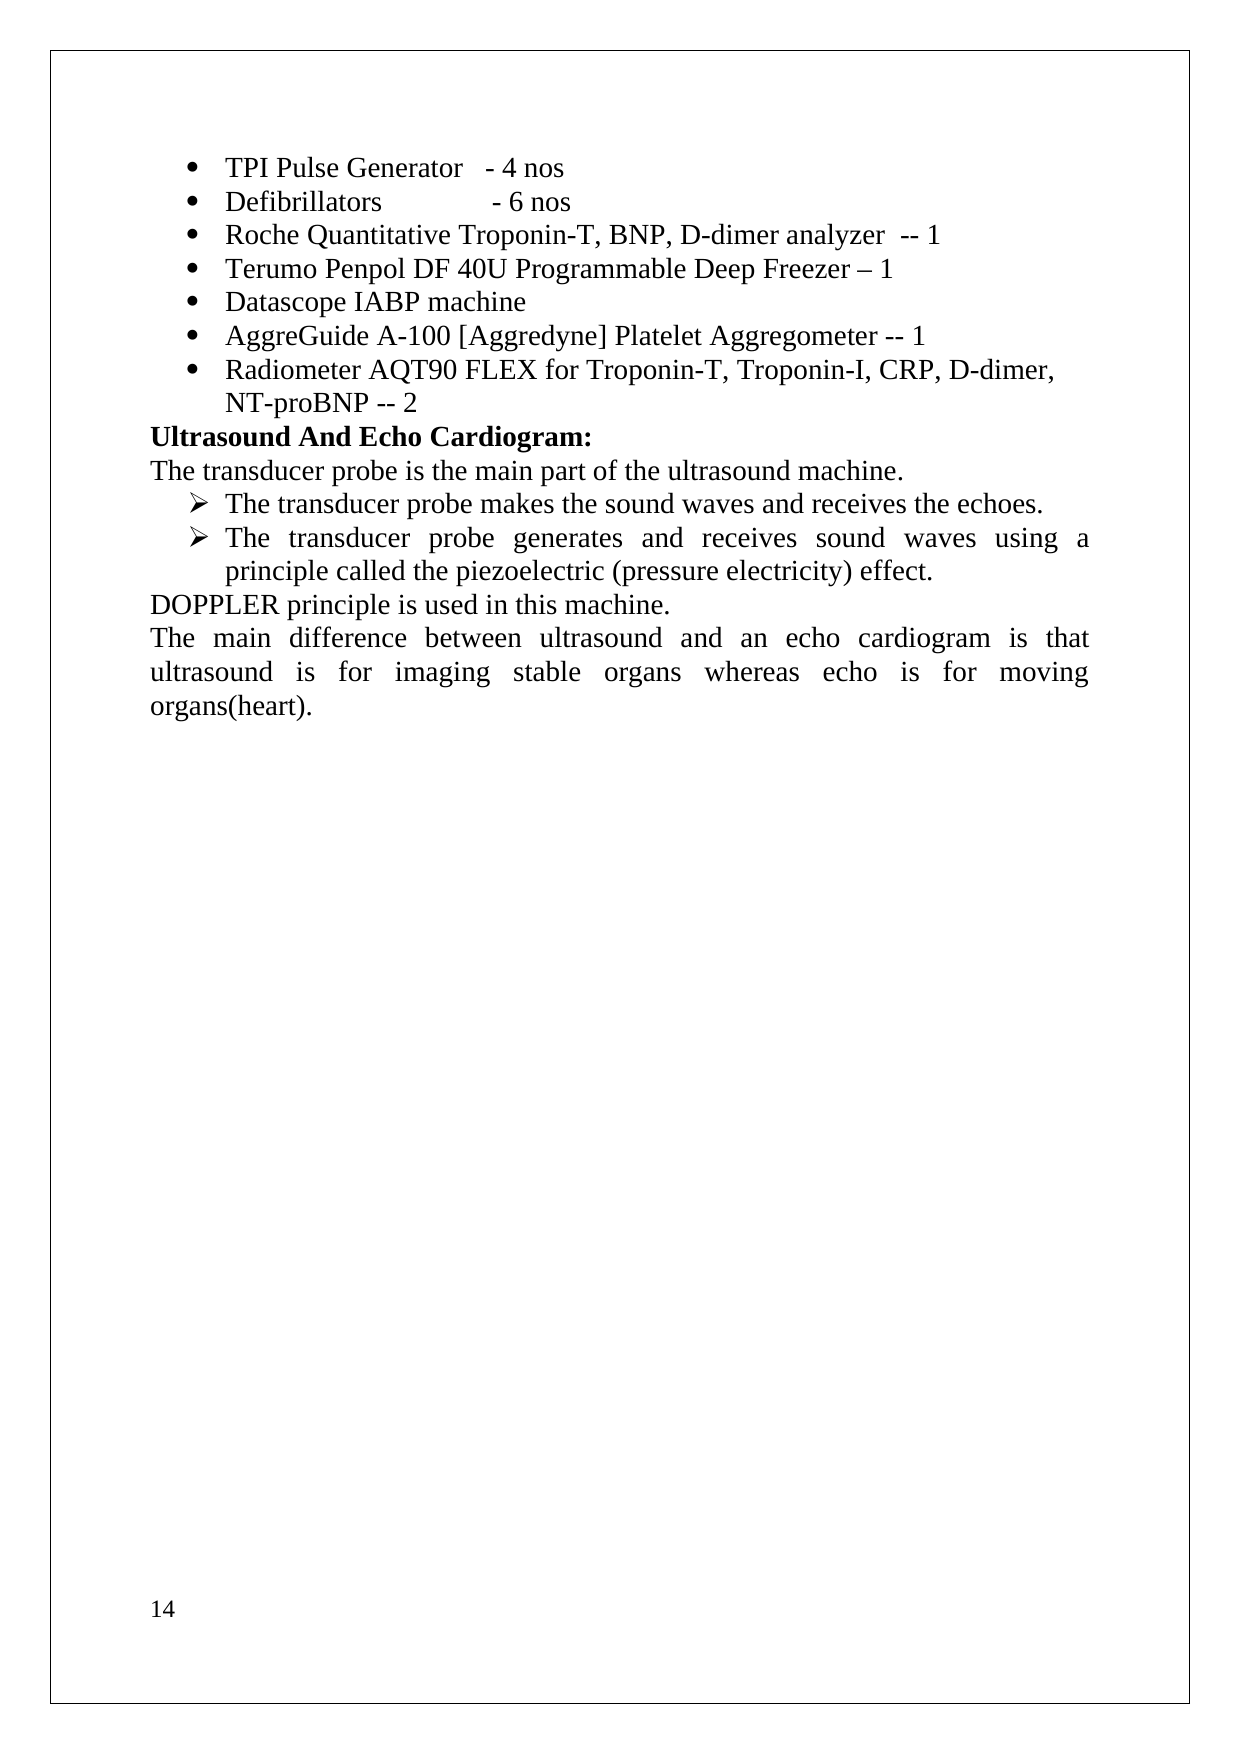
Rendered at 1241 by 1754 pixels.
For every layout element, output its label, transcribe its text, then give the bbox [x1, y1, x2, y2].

list The transducer probe makes the sound waves and receives the echoes. [187, 486, 1090, 520]
text The transducer probe is the main part of the ultrasound machine. [150, 453, 1090, 486]
list AggreGuide A-100 [Aggredyne] Platelet Aggregometer -- 1 [187, 318, 1090, 352]
list The transducer probe generates and receives sound waves using a principle called the piezoelectric (pressure electricity) effect. [187, 520, 1090, 587]
list TPI Pulse Generator - 4 nos [187, 150, 1090, 184]
list Radiometer AQT90 FLEX for Troponin-T, Troponin-I, CRP, D-dimer, NT-proBNP -- 2 [187, 352, 1090, 419]
list Roche Quantitative Troponin-T, BNP, D-dimer analyzer -- 1 [187, 217, 1090, 251]
text DOPPLER principle is used in this machine. [150, 587, 1090, 621]
text The main difference between ultrasound and an echo cardiogram is that ultrasound is for imaging stable organs whereas echo is for moving organs(heart). [150, 621, 1090, 721]
list Terumo Penpol DF 40U Programmable Deep Freezer – 1 [187, 251, 1090, 284]
text Ultrasound And Echo Cardiogram: [150, 419, 1090, 453]
list Defibrillators - 6 nos [187, 184, 1090, 217]
list Datascope IABP machine [187, 284, 1090, 318]
